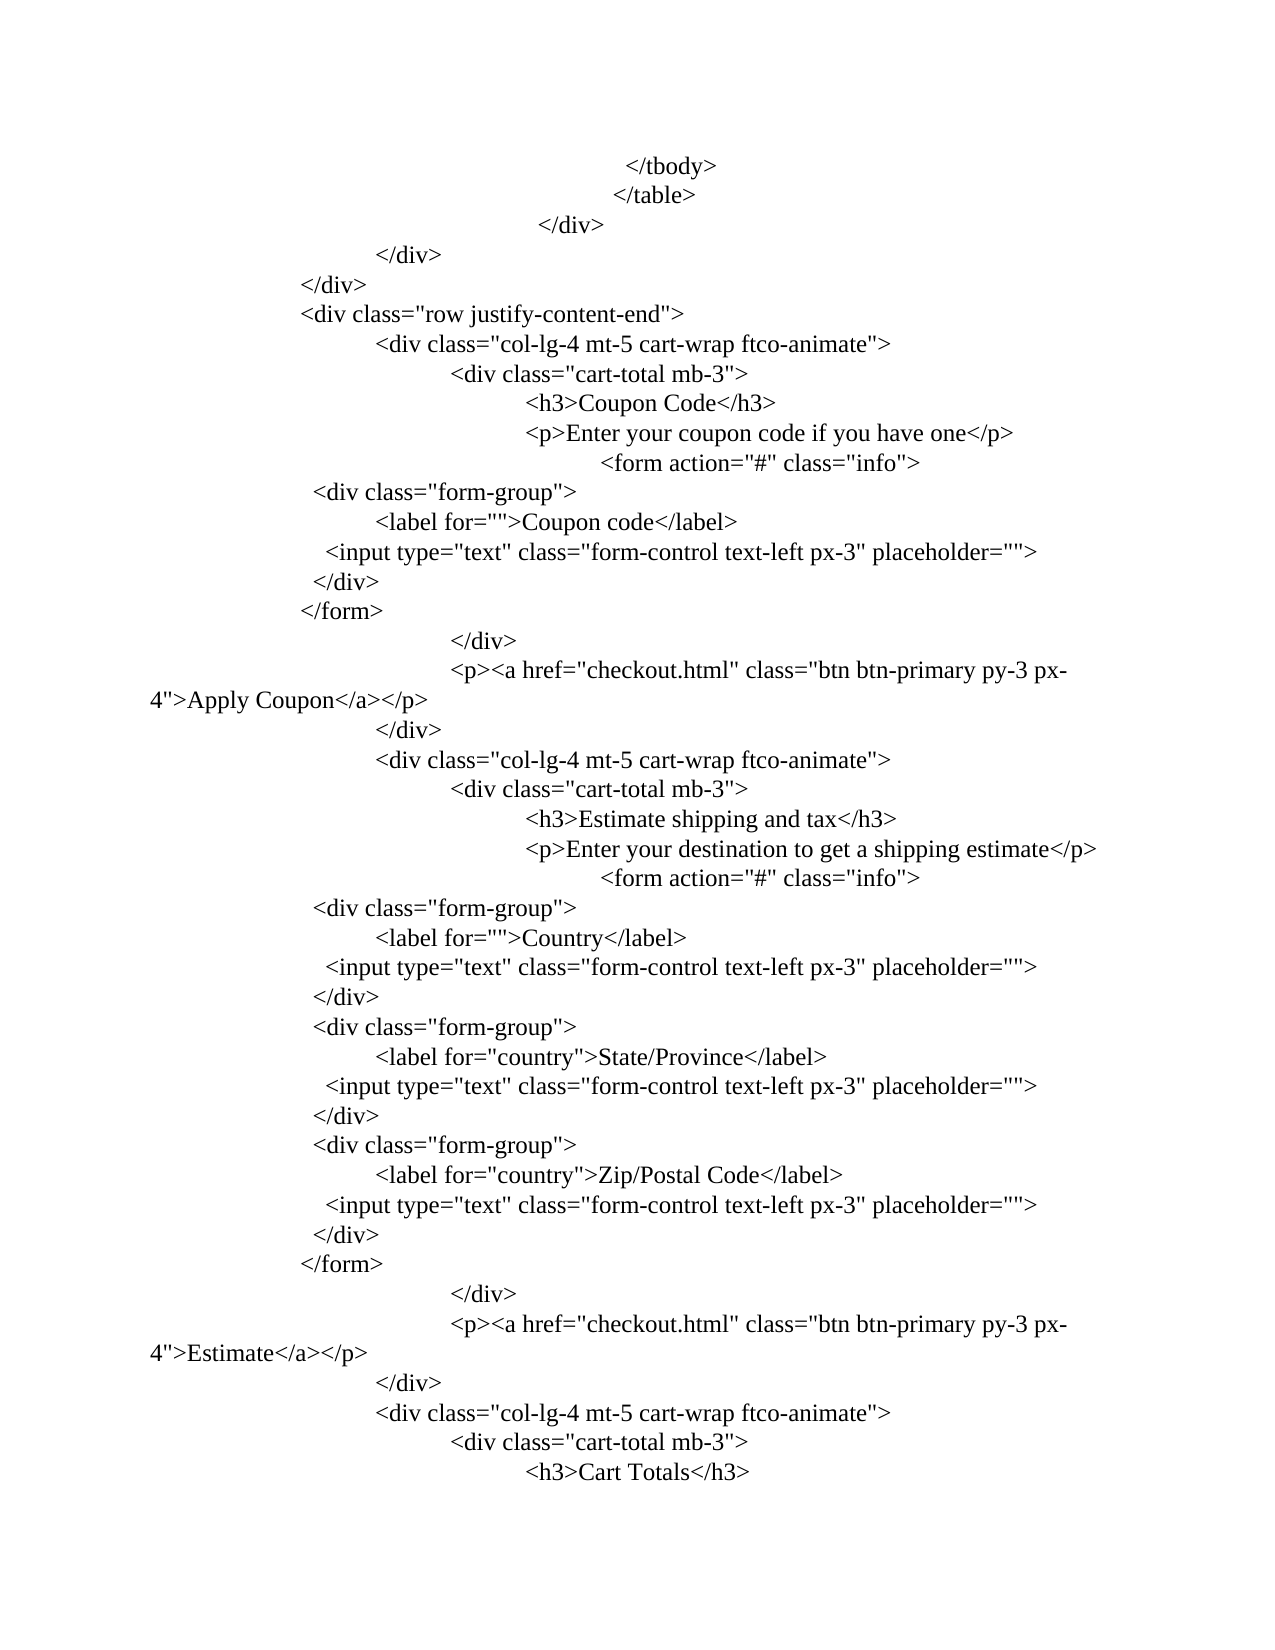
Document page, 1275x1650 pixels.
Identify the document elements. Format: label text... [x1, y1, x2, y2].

text </div> [150, 566, 1125, 595]
text <h3>Coupon Code</h3> [150, 387, 1125, 417]
text <input type="text" class="form-control text-left px-3" placeholder=""> [150, 952, 1125, 981]
text <div class="col-lg-4 mt-5 cart-wrap ftco-animate"> [150, 1397, 1125, 1427]
text </div> [150, 1100, 1125, 1130]
text <form action="#" class="info"> [150, 447, 1125, 477]
text <form action="#" class="info"> [150, 862, 1125, 892]
text <label for="country">State/Province</label> [150, 1041, 1125, 1070]
text <h3>Cart Totals</h3> [150, 1456, 1125, 1486]
text <div class="cart-total mb-3"> [150, 358, 1125, 387]
text <input type="text" class="form-control text-left px-3" placeholder=""> [150, 1070, 1125, 1100]
text </form> [150, 595, 1125, 625]
text </div> [150, 209, 1125, 239]
text <div class="col-lg-4 mt-5 cart-wrap ftco-animate"> [150, 328, 1125, 358]
text </div> [150, 625, 1125, 655]
text <div class="col-lg-4 mt-5 cart-wrap ftco-animate"> [150, 744, 1125, 773]
text </div> [150, 1219, 1125, 1248]
text <div class="form-group"> [150, 1130, 1125, 1159]
text <div class="form-group"> [150, 892, 1125, 922]
text <label for="">Country</label> [150, 922, 1125, 952]
text <p><a href="checkout.html" class="btn btn-primary py-3 px-4">Estimate</a></p> [150, 1308, 1125, 1367]
text <input type="text" class="form-control text-left px-3" placeholder=""> [150, 1189, 1125, 1219]
text <p>Enter your coupon code if you have one</p> [150, 417, 1125, 447]
text </div> [150, 269, 1125, 298]
text </div> [150, 981, 1125, 1011]
text <div class="form-group"> [150, 1011, 1125, 1041]
text </div> [150, 714, 1125, 744]
text <label for="country">Zip/Postal Code</label> [150, 1159, 1125, 1189]
text <input type="text" class="form-control text-left px-3" placeholder=""> [150, 536, 1125, 566]
text </div> [150, 1367, 1125, 1397]
text <div class="row justify-content-end"> [150, 298, 1125, 328]
text <p><a href="checkout.html" class="btn btn-primary py-3 px-4">Apply Coupon</a></p> [150, 655, 1125, 714]
text <label for="">Coupon code</label> [150, 506, 1125, 536]
text </div> [150, 1278, 1125, 1308]
text <div class="form-group"> [150, 477, 1125, 506]
text <div class="cart-total mb-3"> [150, 773, 1125, 803]
text </div> [150, 239, 1125, 269]
text </table> [150, 180, 1125, 209]
text </form> [150, 1248, 1125, 1278]
text <p>Enter your destination to get a shipping estimate</p> [150, 833, 1125, 862]
text </tbody> [150, 150, 1125, 180]
text <div class="cart-total mb-3"> [150, 1427, 1125, 1456]
text <h3>Estimate shipping and tax</h3> [150, 803, 1125, 833]
